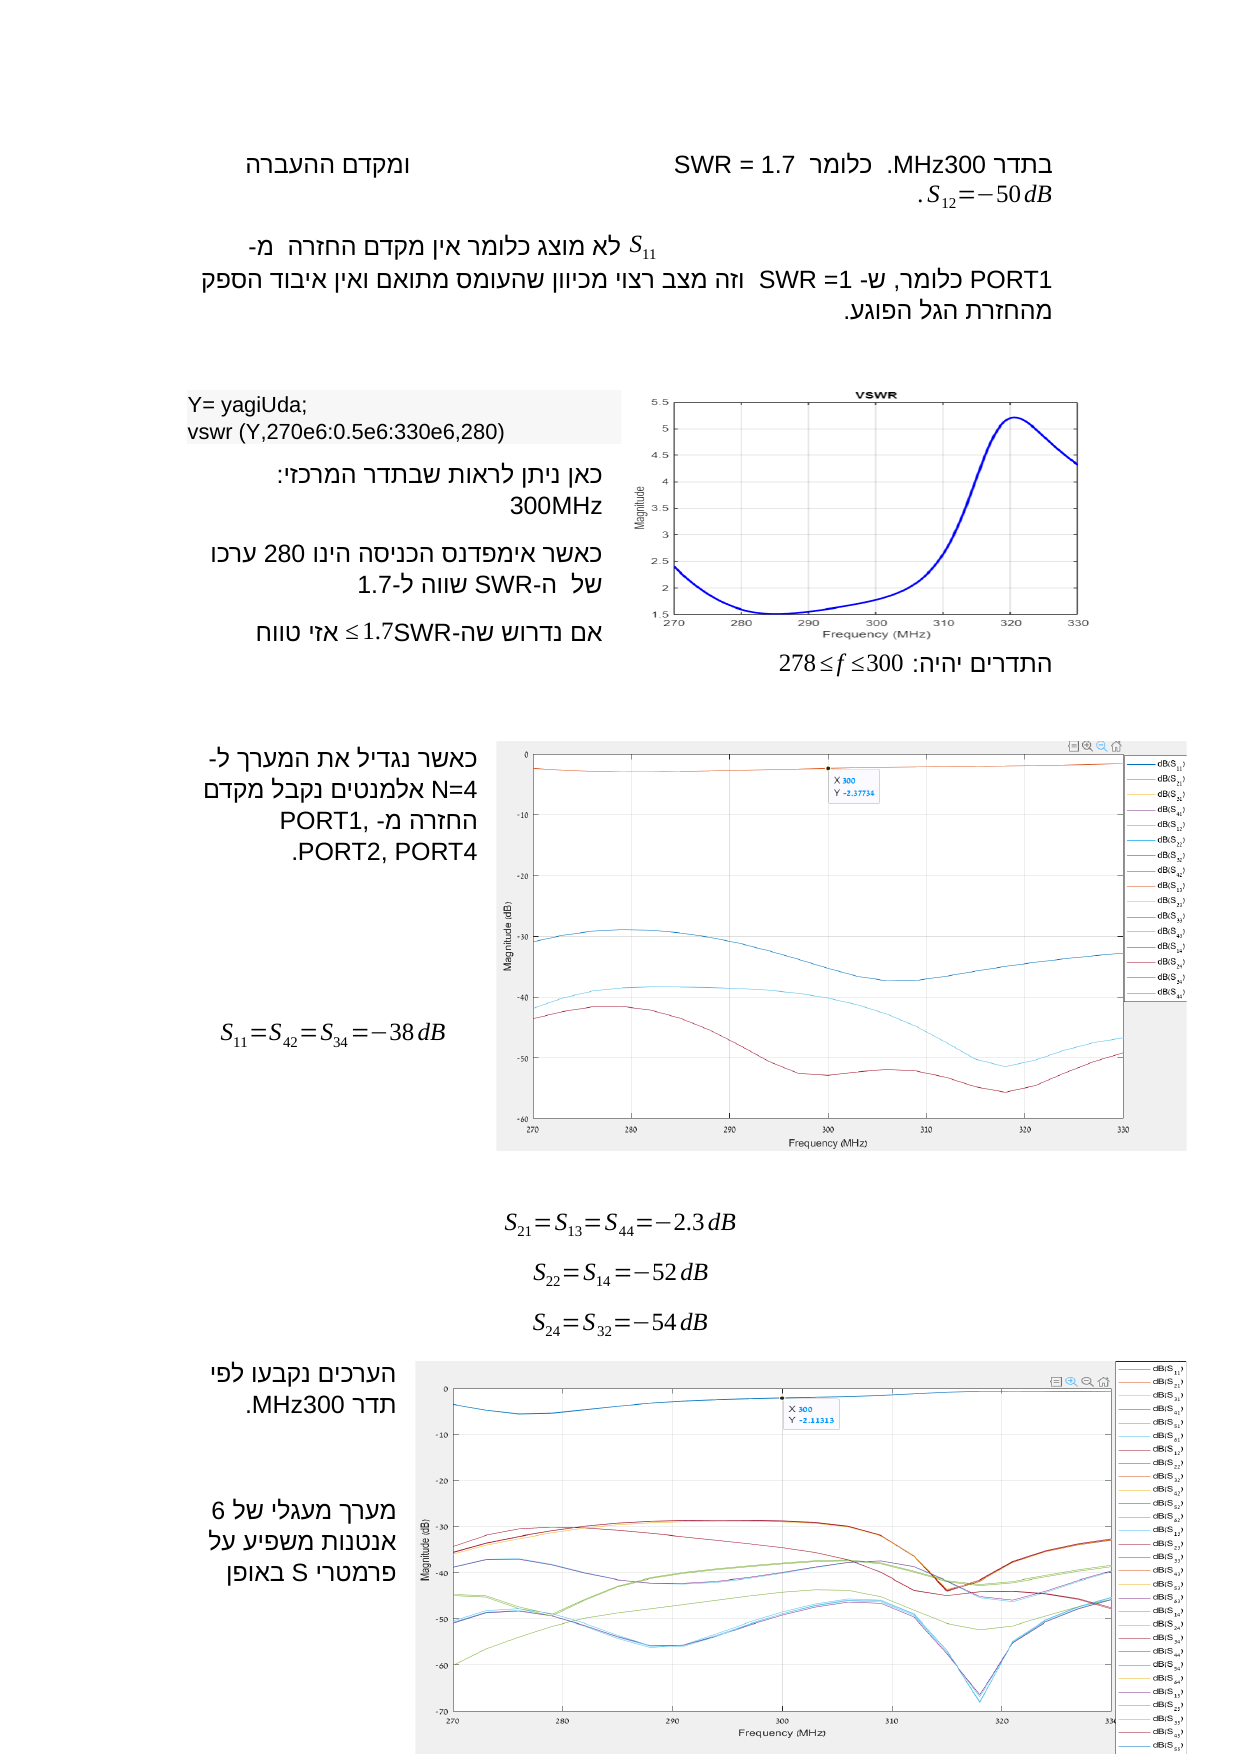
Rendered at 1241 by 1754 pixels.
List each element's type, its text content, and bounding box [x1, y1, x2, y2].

text כאן אנו מקבלים מטריצת S שמציגה את מקדם ההחזרה בתדר MHz300. כלומר 1.7 = SWR ומקדם ההעברה [187, 150, 1053, 212]
text כאשר אימפדנס הכניסה הינו 280 ערכו של ה-SWR שווה ל-1.7 [187, 539, 621, 598]
text לא מוצג כלומר אין מקדם החזרה מ-PORT1 כלומר, ש- SWR =1 וזה מצב רצוי מכיוון שהעומס מתואם ואין איבוד הספק מהחזרת הגל הפוגע. [187, 231, 1053, 324]
text אם נדרוש שה-SWR אזי טווח התדרים יהיה: [187, 617, 1053, 677]
picture [621, 390, 1096, 645]
text Y= yagiUda; [187, 390, 621, 417]
text vswr (Y,270e6:0.5e6:330e6,280) [187, 417, 621, 444]
text הערכים נקבעו לפי תדר MHz300. [187, 1359, 1053, 1419]
picture [496, 741, 1187, 1151]
picture [415, 1361, 1187, 1754]
text כאן ניתן לראות שבתדר המרכזי: 300MHz [262, 460, 621, 520]
text כאשר נגדיל את המערך ל- N=4 אלמנטים נקבל מקדם החזרה מ- PORT1, PORT2, PORT4. [187, 744, 496, 866]
